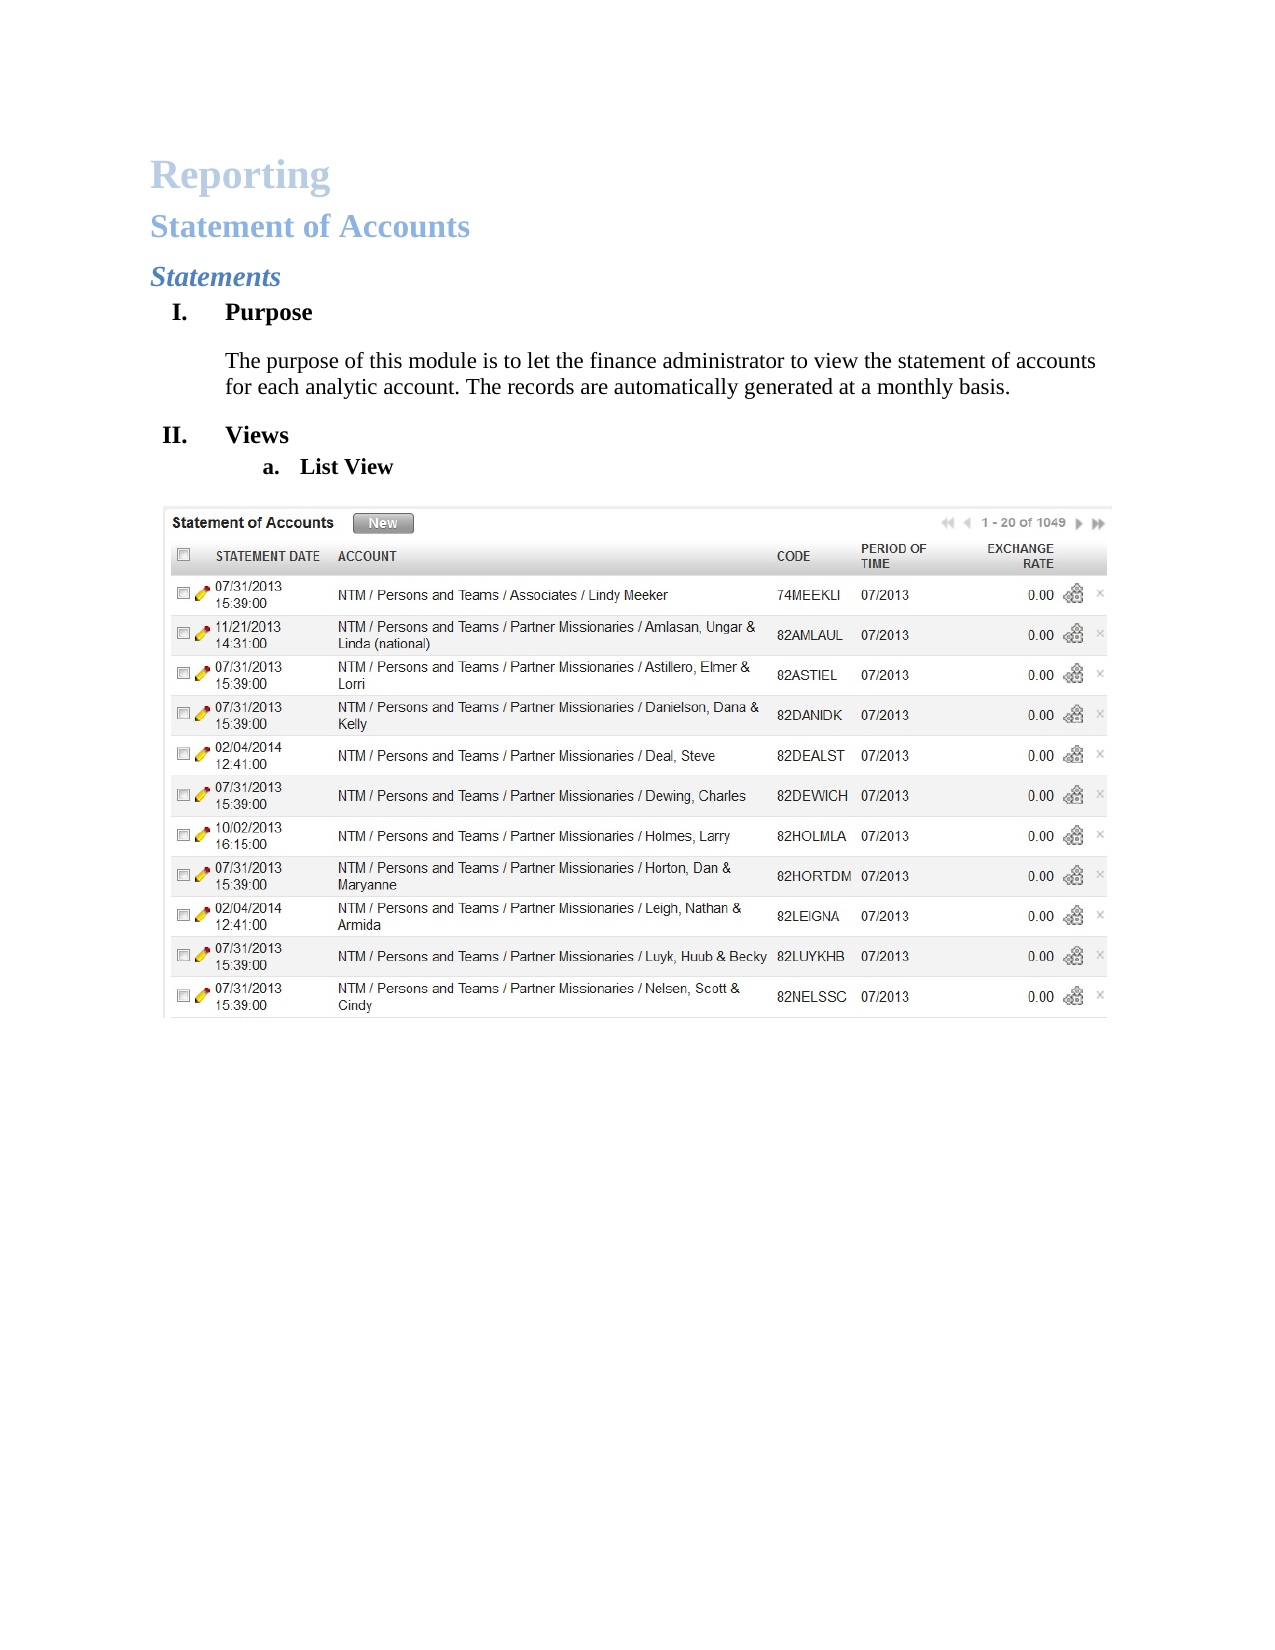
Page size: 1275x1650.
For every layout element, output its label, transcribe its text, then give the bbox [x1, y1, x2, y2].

list List View [262, 453, 1125, 480]
picture [163, 506, 1112, 1018]
subtitle Statements [150, 259, 1125, 292]
list Purpose [187, 297, 1125, 326]
list Views [187, 420, 1125, 449]
text The purpose of this module is to let the finance administrator to view the statement of accounts for each analytic account. The records are automatically generated at a monthly basis. [225, 347, 1125, 399]
subtitle Reporting [150, 150, 1125, 198]
subtitle Statement of Accounts [150, 206, 1125, 244]
